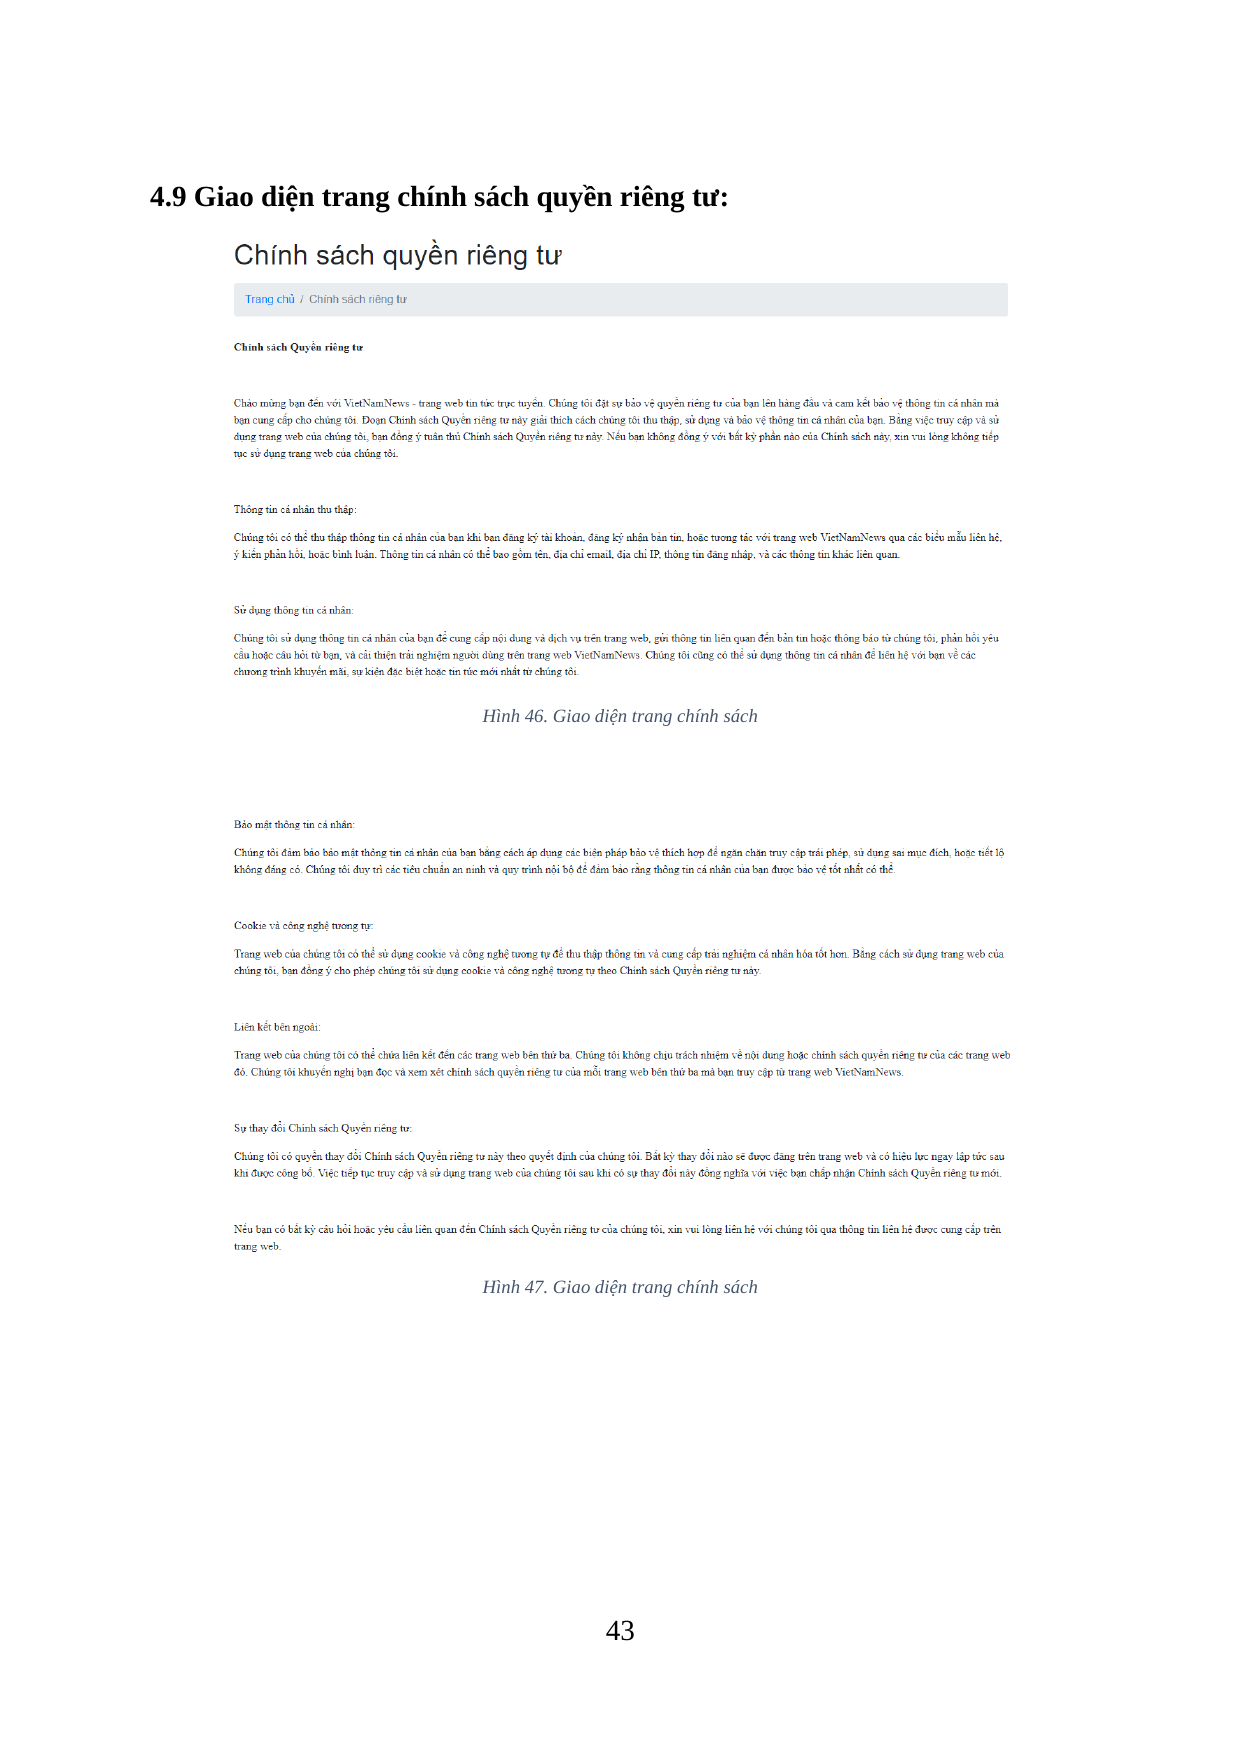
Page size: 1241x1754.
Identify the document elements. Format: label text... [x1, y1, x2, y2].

picture [150, 237, 1091, 686]
text 4.9 Giao diện trang chính sách quyền riêng tư: [150, 179, 1090, 213]
picture [150, 813, 1091, 1257]
